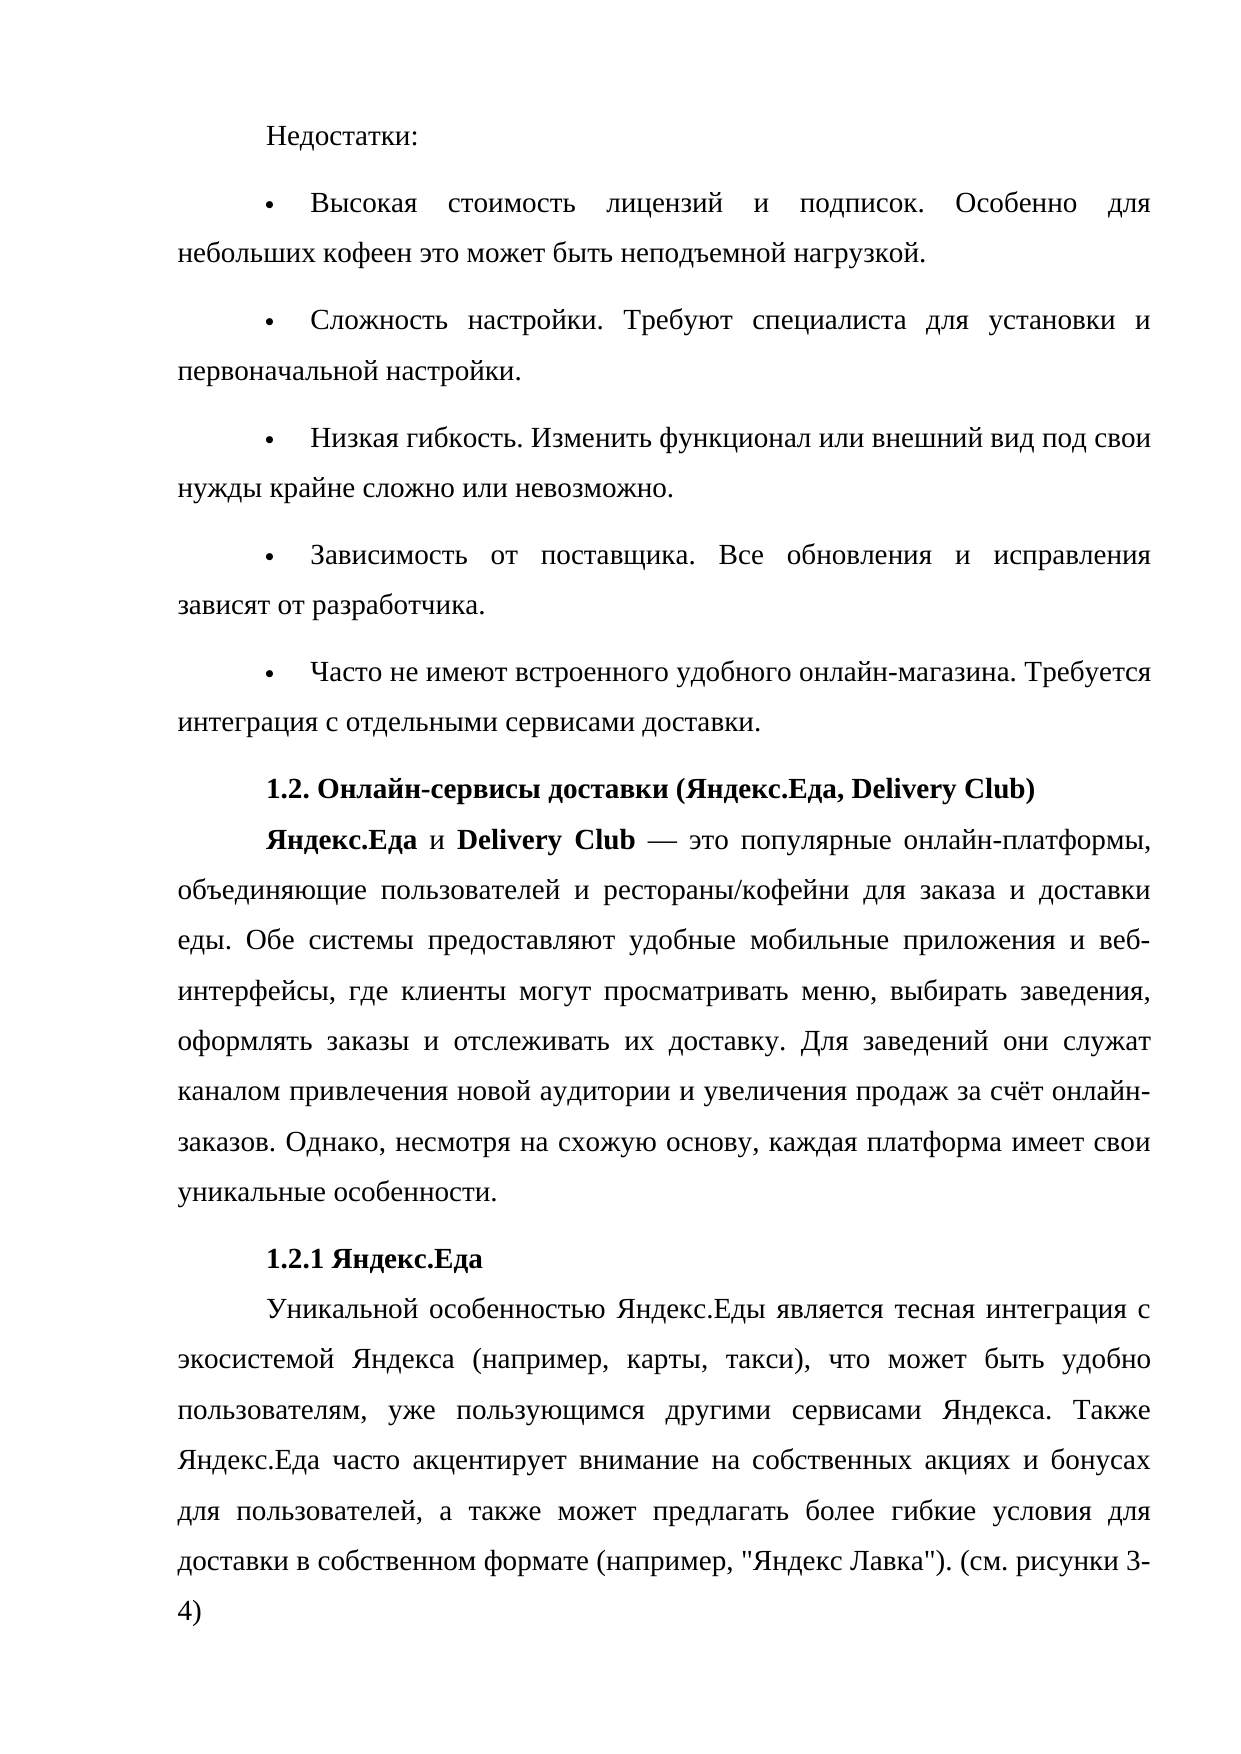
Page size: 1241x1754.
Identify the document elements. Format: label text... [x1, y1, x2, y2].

list Часто не имеют встроенного удобного онлайн-магазина. Требуется интеграция с отдельными сервисами доставки. [177, 654, 1152, 738]
list Сложность настройки. Требуют специалиста для установки и первоначальной настройки. [177, 302, 1152, 386]
text Уникальной особенностью Яндекс.Еды является тесная интеграция с экосистемой Яндекса (например, карты, такси), что может быть удобно пользователям, уже пользующимся другими сервисами Яндекса. Также Яндекс.Еда часто акцентирует внимание на собственных акциях и бонусах для пользователей, а также может предлагать более гибкие условия для доставки в собственном формате (например, "Яндекс Лавка"). (см. рисунки 3-4) [177, 1291, 1152, 1627]
list Зависимость от поставщика. Все обновления и исправления зависят от разработчика. [177, 537, 1152, 621]
text Яндекс.Еда и Delivery Club — это популярные онлайн-платформы, объединяющие пользователей и рестораны/кофейни для заказа и доставки еды. Обе системы предоставляют удобные мобильные приложения и веб-интерфейсы, где клиенты могут просматривать меню, выбирать заведения, оформлять заказы и отслеживать их доставку. Для заведений они служат каналом привлечения новой аудитории и увеличения продаж за счёт онлайн-заказов. Однако, несмотря на схожую основу, каждая платформа имеет свои уникальные особенности. [177, 822, 1152, 1208]
list Высокая стоимость лицензий и подписок. Особенно для небольших кофеен это может быть неподъемной нагрузкой. [177, 185, 1152, 269]
subtitle 1.2.1 Яндекс.Еда [177, 1241, 1152, 1274]
list Низкая гибкость. Изменить функционал или внешний вид под свои нужды крайне сложно или невозможно. [177, 420, 1152, 503]
subtitle 1.2. Онлайн-сервисы доставки (Яндекс.Еда, Delivery Club) [177, 772, 1152, 805]
text Недостатки: [177, 118, 1152, 152]
